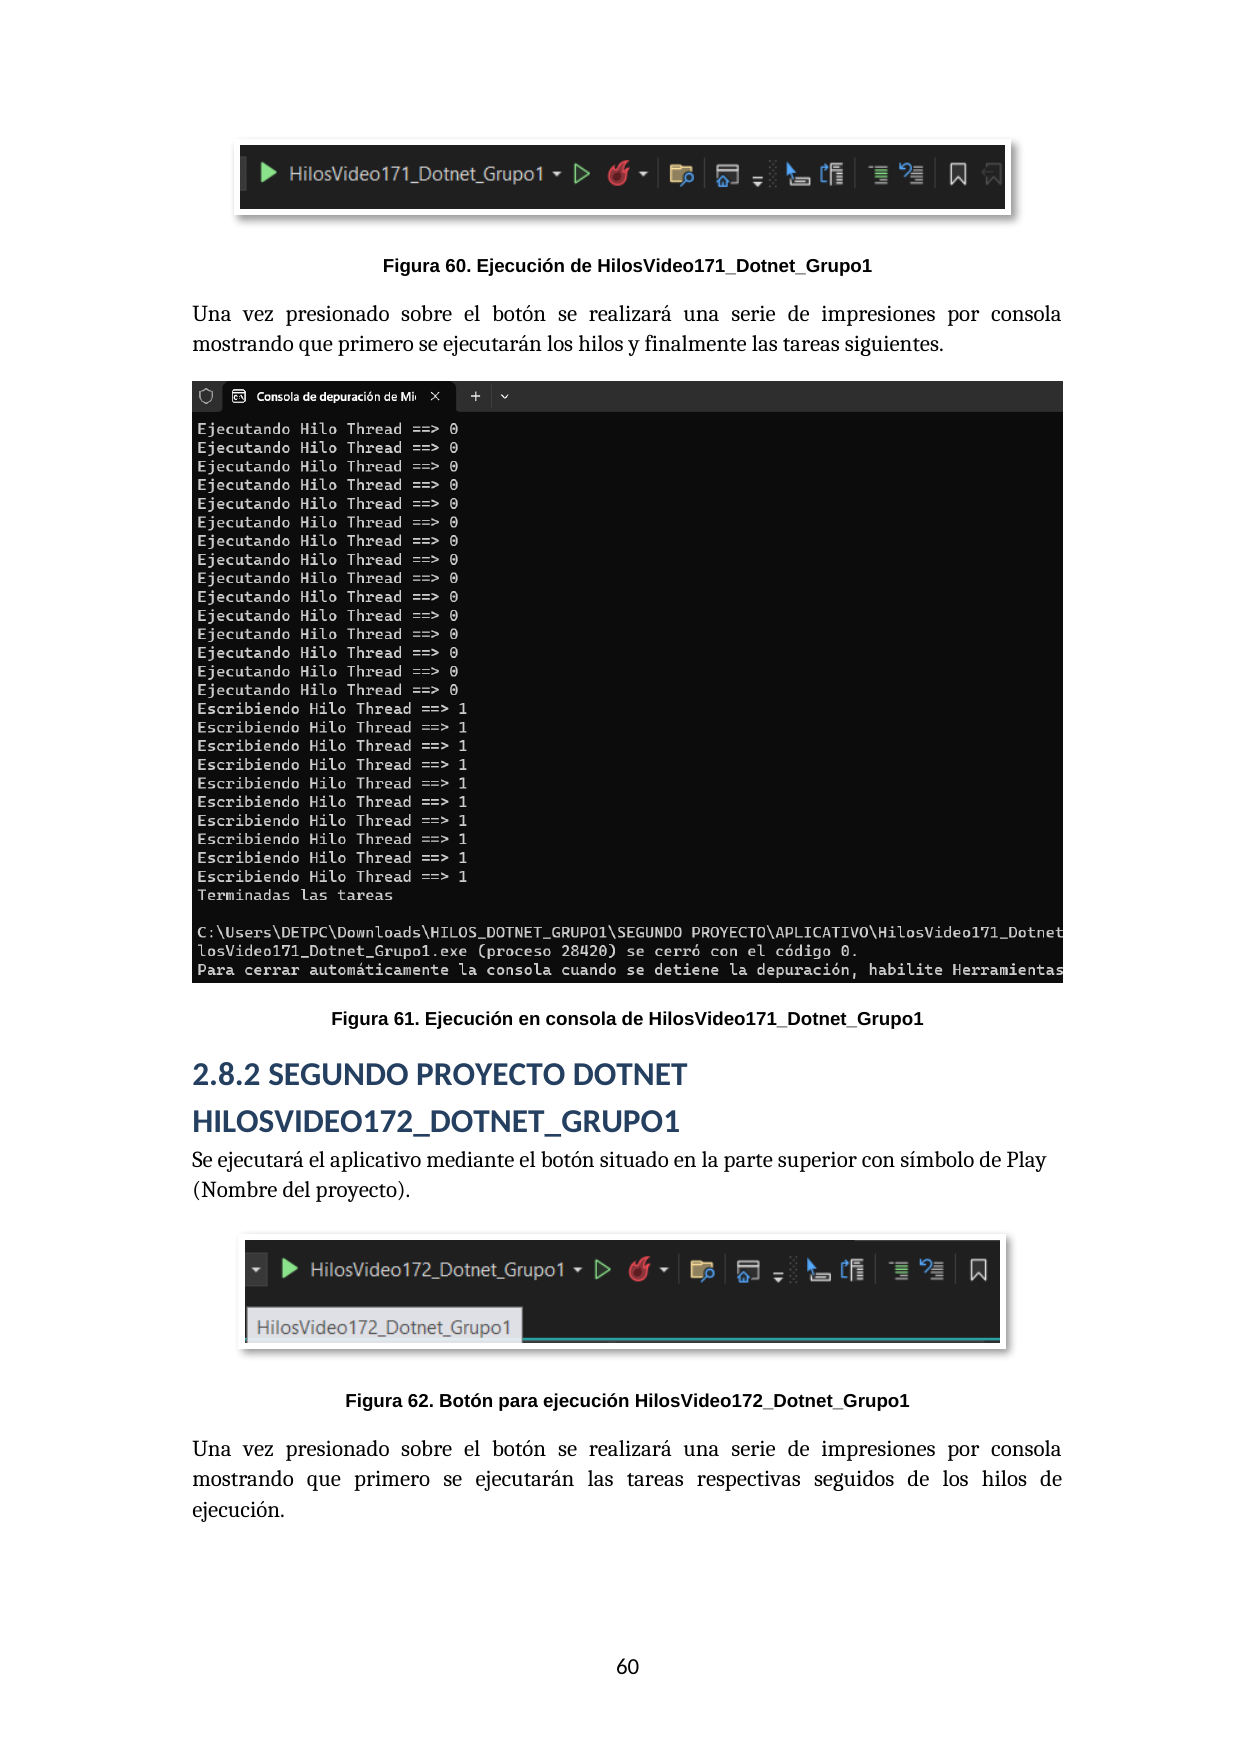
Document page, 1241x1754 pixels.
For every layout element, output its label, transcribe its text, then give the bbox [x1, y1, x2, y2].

text Se ejecutará el aplicativo mediante el botón situado en la parte superior con símbolo de Play (Nombre del proyecto). [192, 1146, 1063, 1203]
picture [192, 381, 1063, 983]
text Figura 61. Ejecución en consola de HilosVideo171_Dotnet_Grupo1 [192, 1007, 1063, 1029]
picture [240, 145, 1005, 209]
text Figura 60. Ejecución de HilosVideo171_Dotnet_Grupo1 [192, 255, 1063, 276]
text Figura 62. Botón para ejecución HilosVideo172_Dotnet_Grupo1 [192, 1390, 1063, 1412]
subtitle 2.8.2 SEGUNDO PROYECTO DOTNET HILOSVIDEO172_DOTNET_GRUPO1 [192, 1053, 1063, 1140]
text Una vez presionado sobre el botón se realizará una serie de impresiones por consola mostrando que primero se ejecutarán los hilos y finalmente las tareas siguientes. [192, 301, 1063, 357]
text Una vez presionado sobre el botón se realizará una serie de impresiones por consola mostrando que primero se ejecutarán las tareas respectivas seguidos de los hilos de ejecución. [192, 1436, 1063, 1523]
picture [245, 1240, 1000, 1343]
